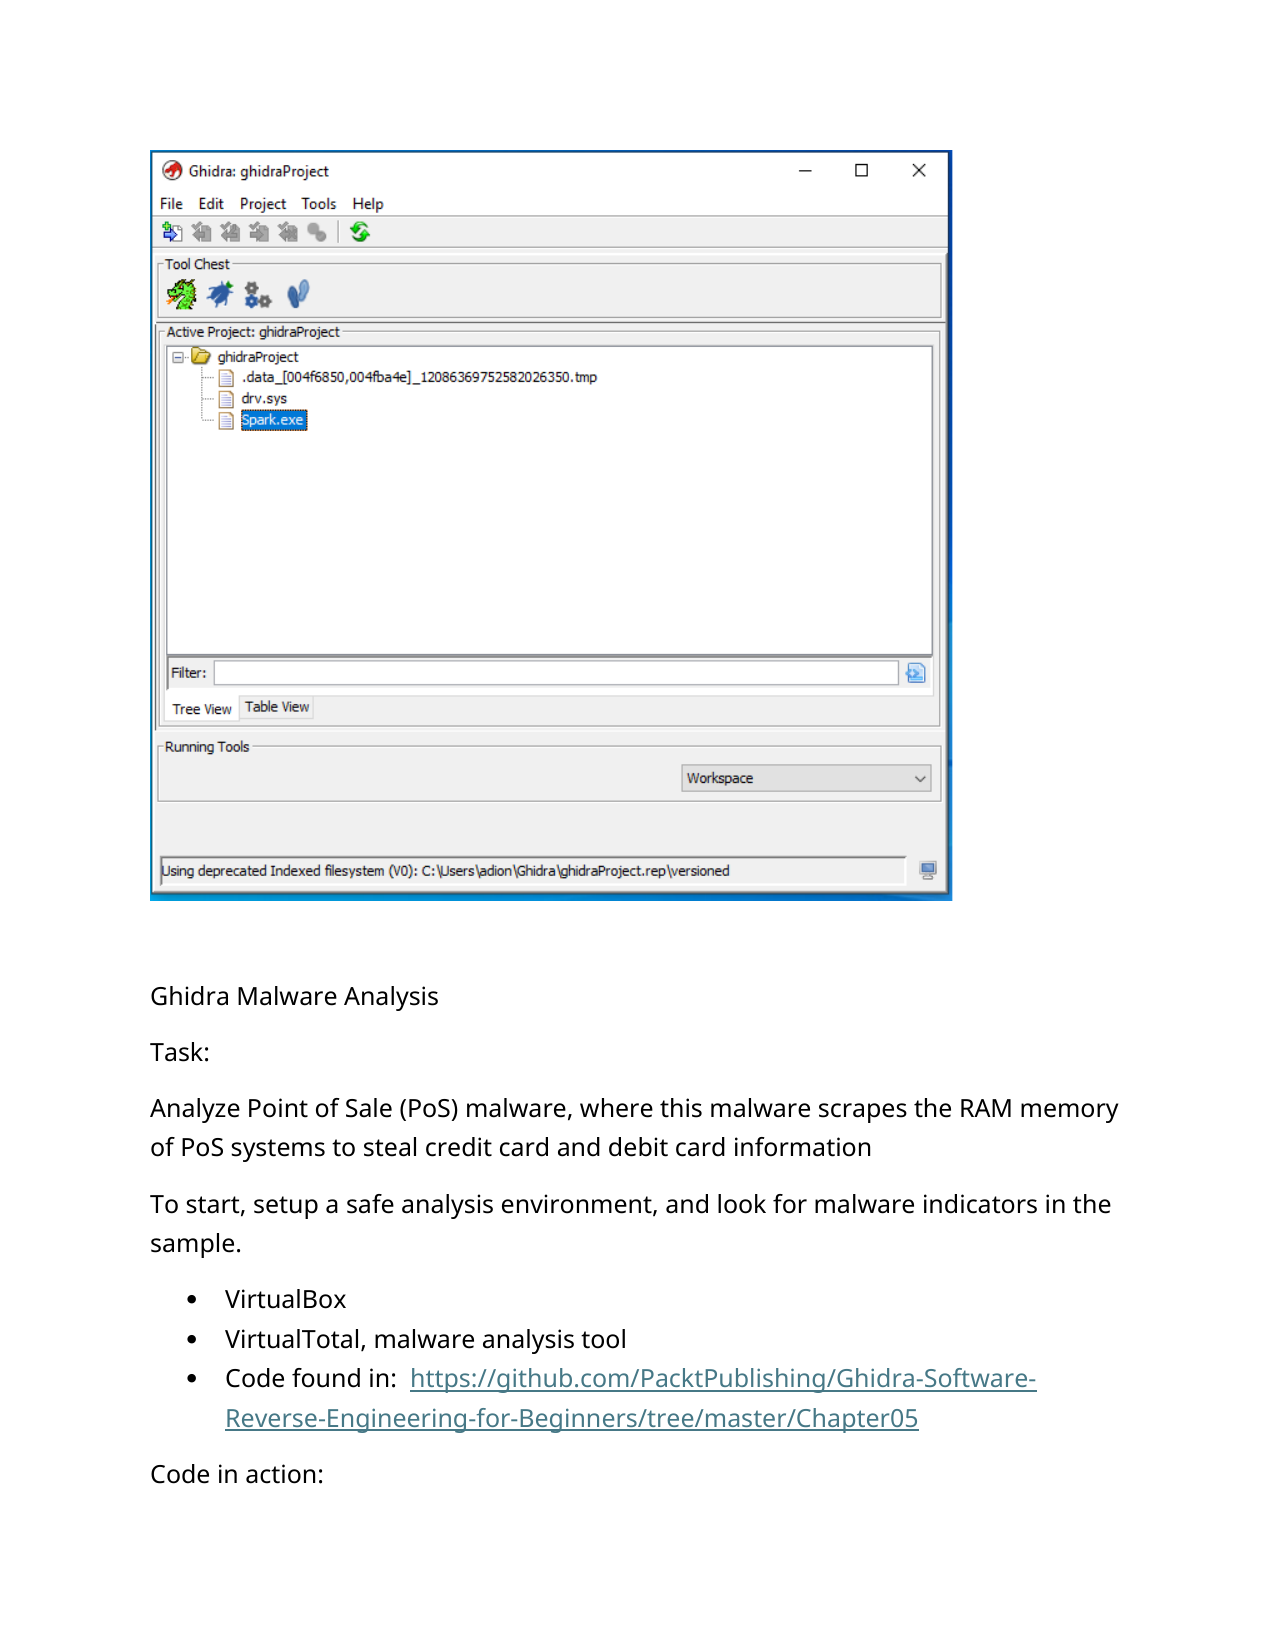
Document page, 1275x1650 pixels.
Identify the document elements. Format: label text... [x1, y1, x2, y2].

text To start, setup a safe analysis environment, and look for malware indicators in the sample. [150, 1186, 1125, 1260]
text Task: [150, 1034, 1125, 1068]
picture [150, 150, 953, 901]
list VirtualTotal, malware analysis tool [187, 1321, 1125, 1355]
list Code found in: https://github.com/PacktPublishing/Ghidra-Software-Reverse-Engineering-for-Beginners/tree/master/Chapter05 [187, 1361, 1125, 1434]
list VirtualBox [187, 1282, 1125, 1316]
text Ghidra Malware Analysis [150, 978, 1125, 1012]
text Code in action: [150, 1456, 1125, 1491]
text Analyze Point of Sale (PoS) malware, where this malware scrapes the RAM memory of PoS systems to steal credit card and debit card information [150, 1091, 1125, 1164]
